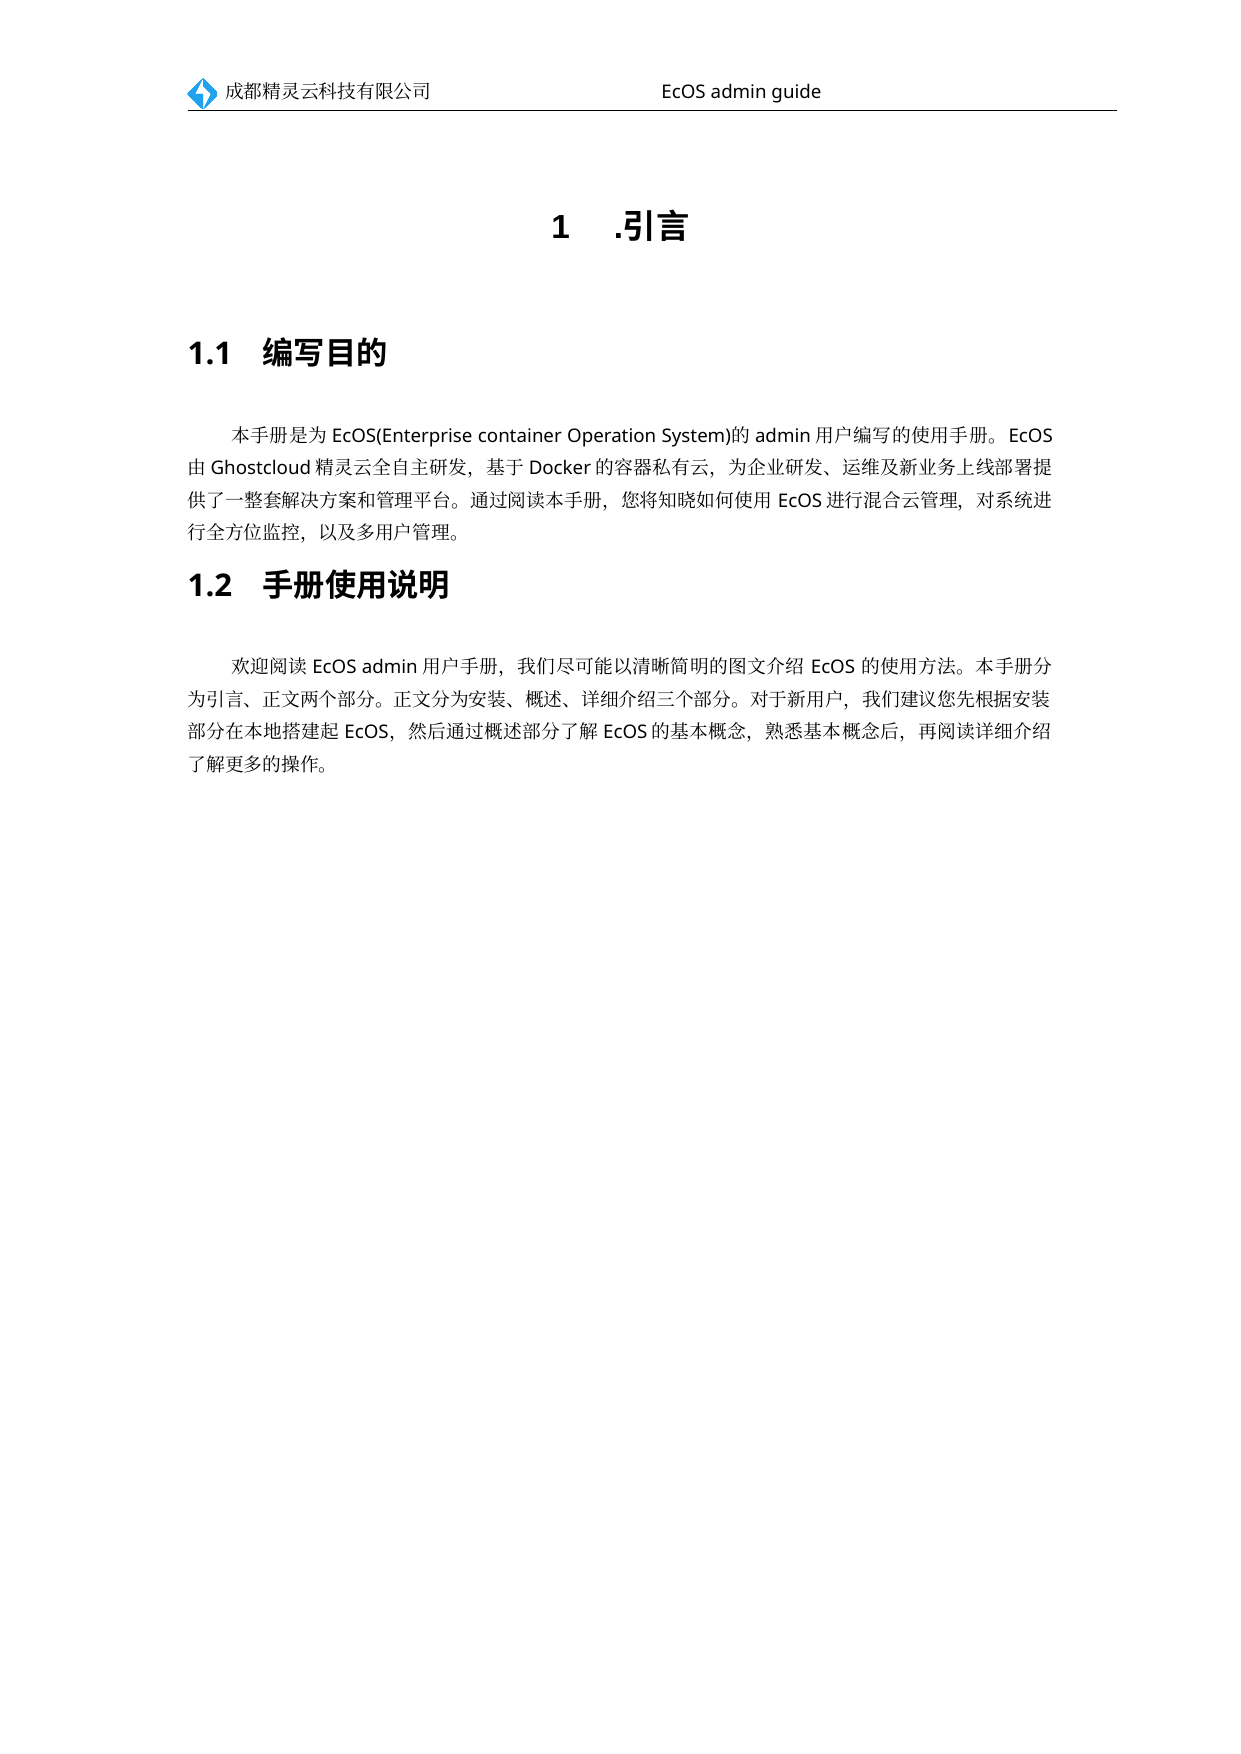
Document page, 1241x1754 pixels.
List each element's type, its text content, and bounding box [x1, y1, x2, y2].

picture [187, 78, 218, 109]
text 欢迎阅读EcOS admin用户手册，我们尽可能以清晰简明的图文介绍EcOS 的使用方法。本手册分为引言、正文两个部分。正文分为安装、概述、详细介绍三个部分。对于新用户，我们建议您先根据安装部分在本地搭建起EcOS，然后通过概述部分了解EcOS的基本概念，熟悉基本概念后，再阅读详细介绍了解更多的操作。 [187, 649, 1053, 779]
subtitle .引言 [187, 191, 1053, 256]
text 本手册是为EcOS(Enterprise container Operation System)的admin用户编写的使用手册。EcOS由Ghostcloud精灵云全自主研发，基于Docker的容器私有云，为企业研发、运维及新业务上线部署提供了一整套解决方案和管理平台。通过阅读本手册，您将知晓如何使用EcOS进行混合云管理，对系统进行全方位监控，以及多用户管理。 [187, 418, 1053, 548]
subtitle 编写目的 [187, 318, 1053, 383]
subtitle 手册使用说明 [187, 550, 1053, 615]
